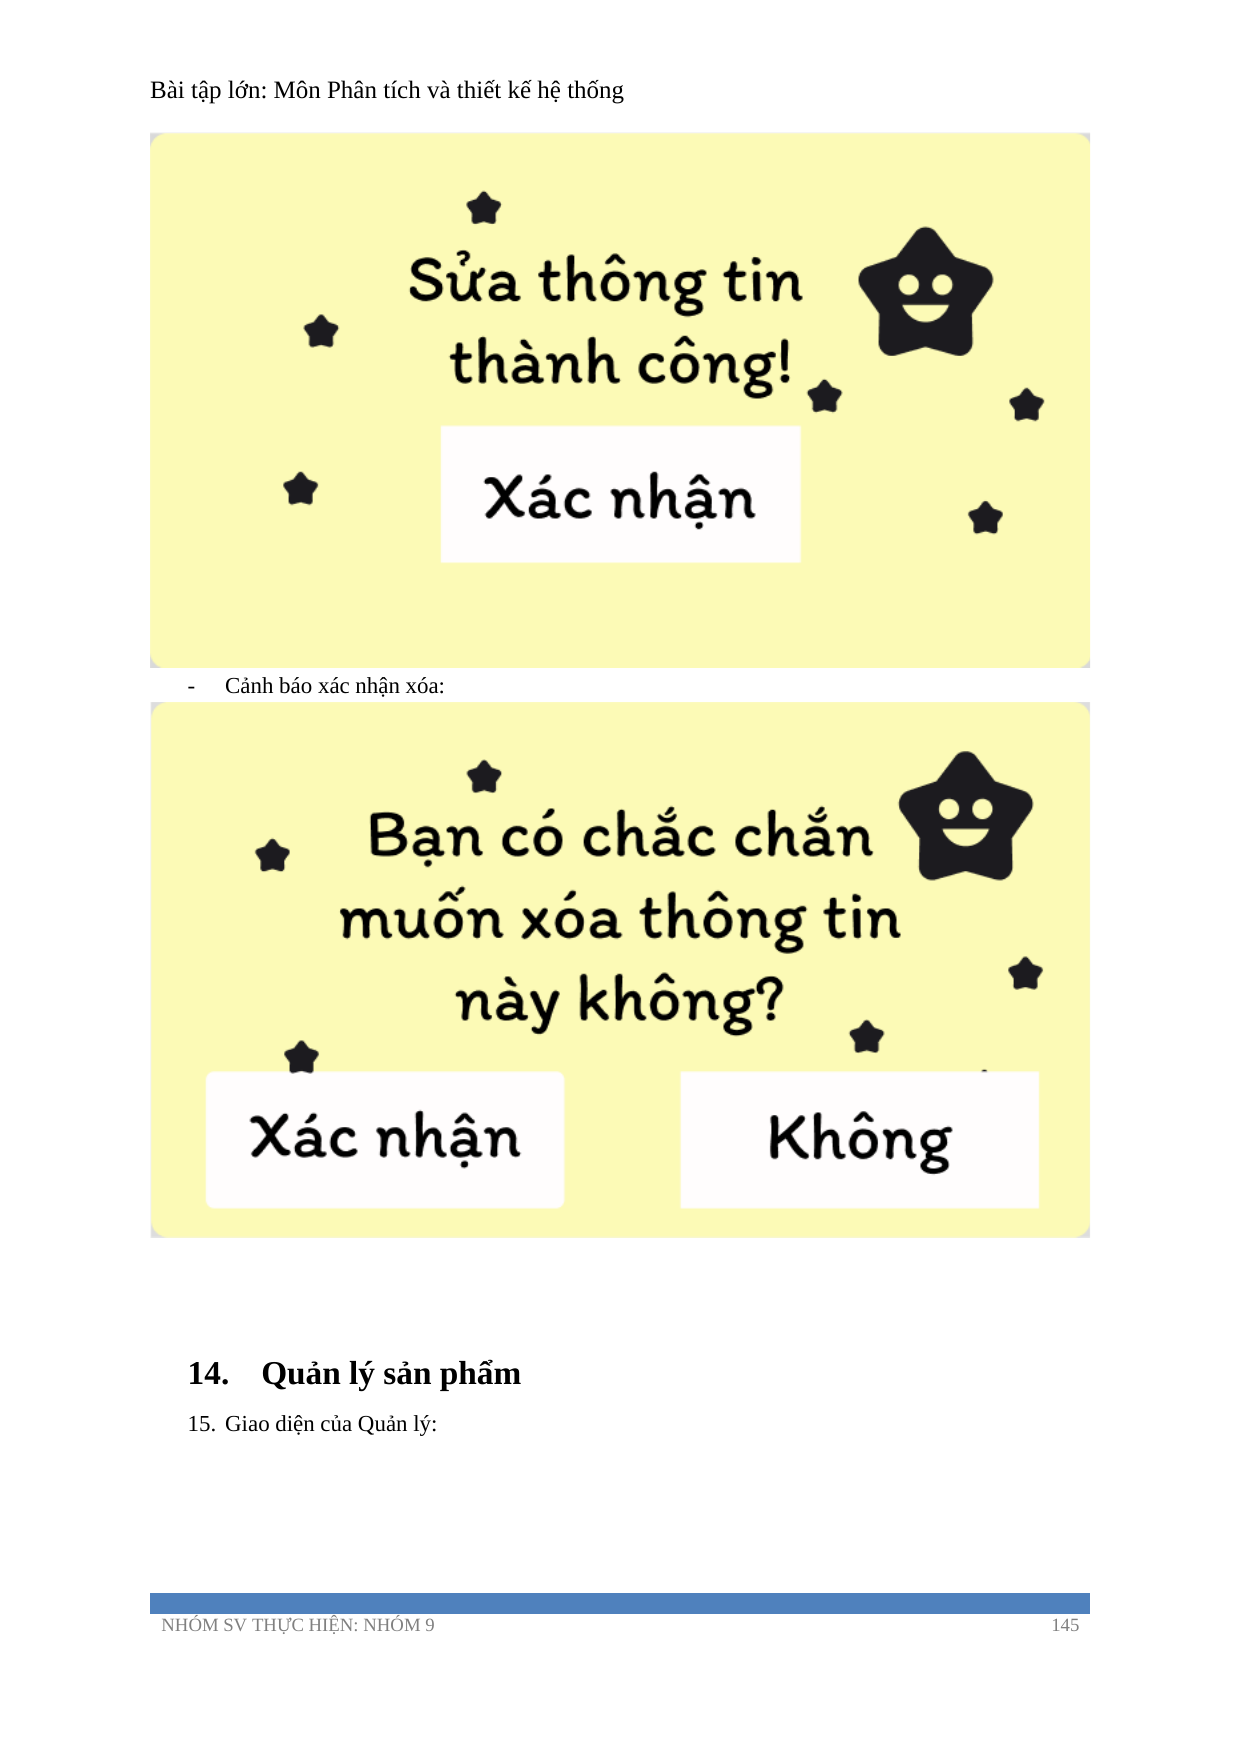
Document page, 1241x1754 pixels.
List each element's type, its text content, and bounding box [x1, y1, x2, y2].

picture [150, 132, 1091, 668]
list Giao diện của Quản lý: [187, 1410, 1090, 1437]
picture [150, 702, 1091, 1238]
subtitle Quản lý sản phẩm [187, 1353, 1090, 1391]
list Cảnh báo xác nhận xóa: [187, 672, 1090, 698]
